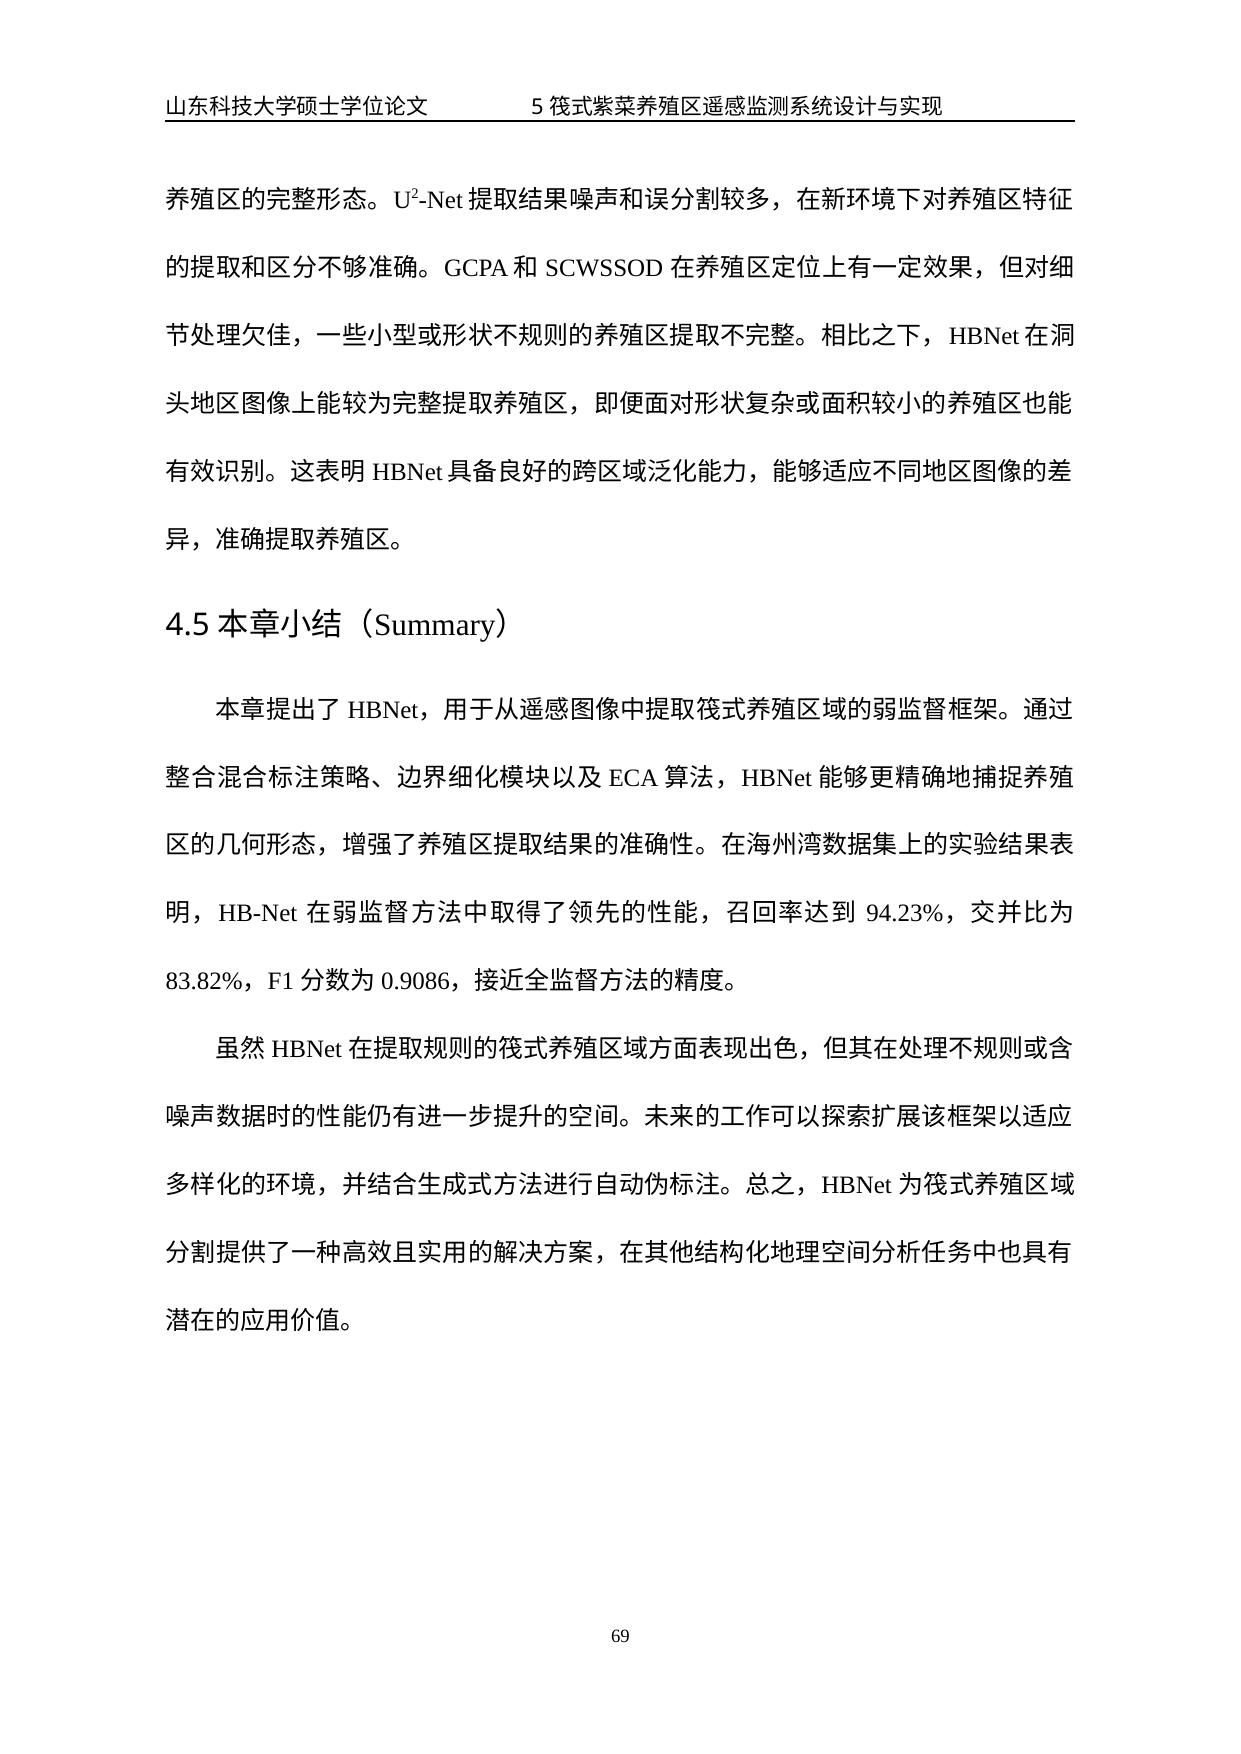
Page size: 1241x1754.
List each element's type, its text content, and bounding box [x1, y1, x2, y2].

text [165, 164, 1075, 571]
text 本章提出了 HBNet，用于从遥感图像中提取筏式养殖区域的弱监督框架。通过整合混合标注策略、边界细化模块以及ECA算法，HBNet能够更精确地捕捉养殖区的几何形态，增强了养殖区提取结果的准确性。在海州湾数据集上的实验结果表明，HB-Net 在弱监督方法中取得了领先的性能，召回率达到 94.23%，交并比为 83.82%，F1 分数为 0.9086，接近全监督方法的精度。 [165, 673, 1075, 1013]
subtitle 4.5 本章小结（Summary） [165, 588, 1075, 656]
text 虽然 HBNet 在提取规则的筏式养殖区域方面表现出色，但其在处理不规则或含噪声数据时的性能仍有进一步提升的空间。未来的工作可以探索扩展该框架以适应多样化的环境，并结合生成式方法进行自动伪标注。总之，HBNet 为筏式养殖区域分割提供了一种高效且实用的解决方案，在其他结构化地理空间分析任务中也具有潜在的应用价值。 [165, 1013, 1075, 1352]
